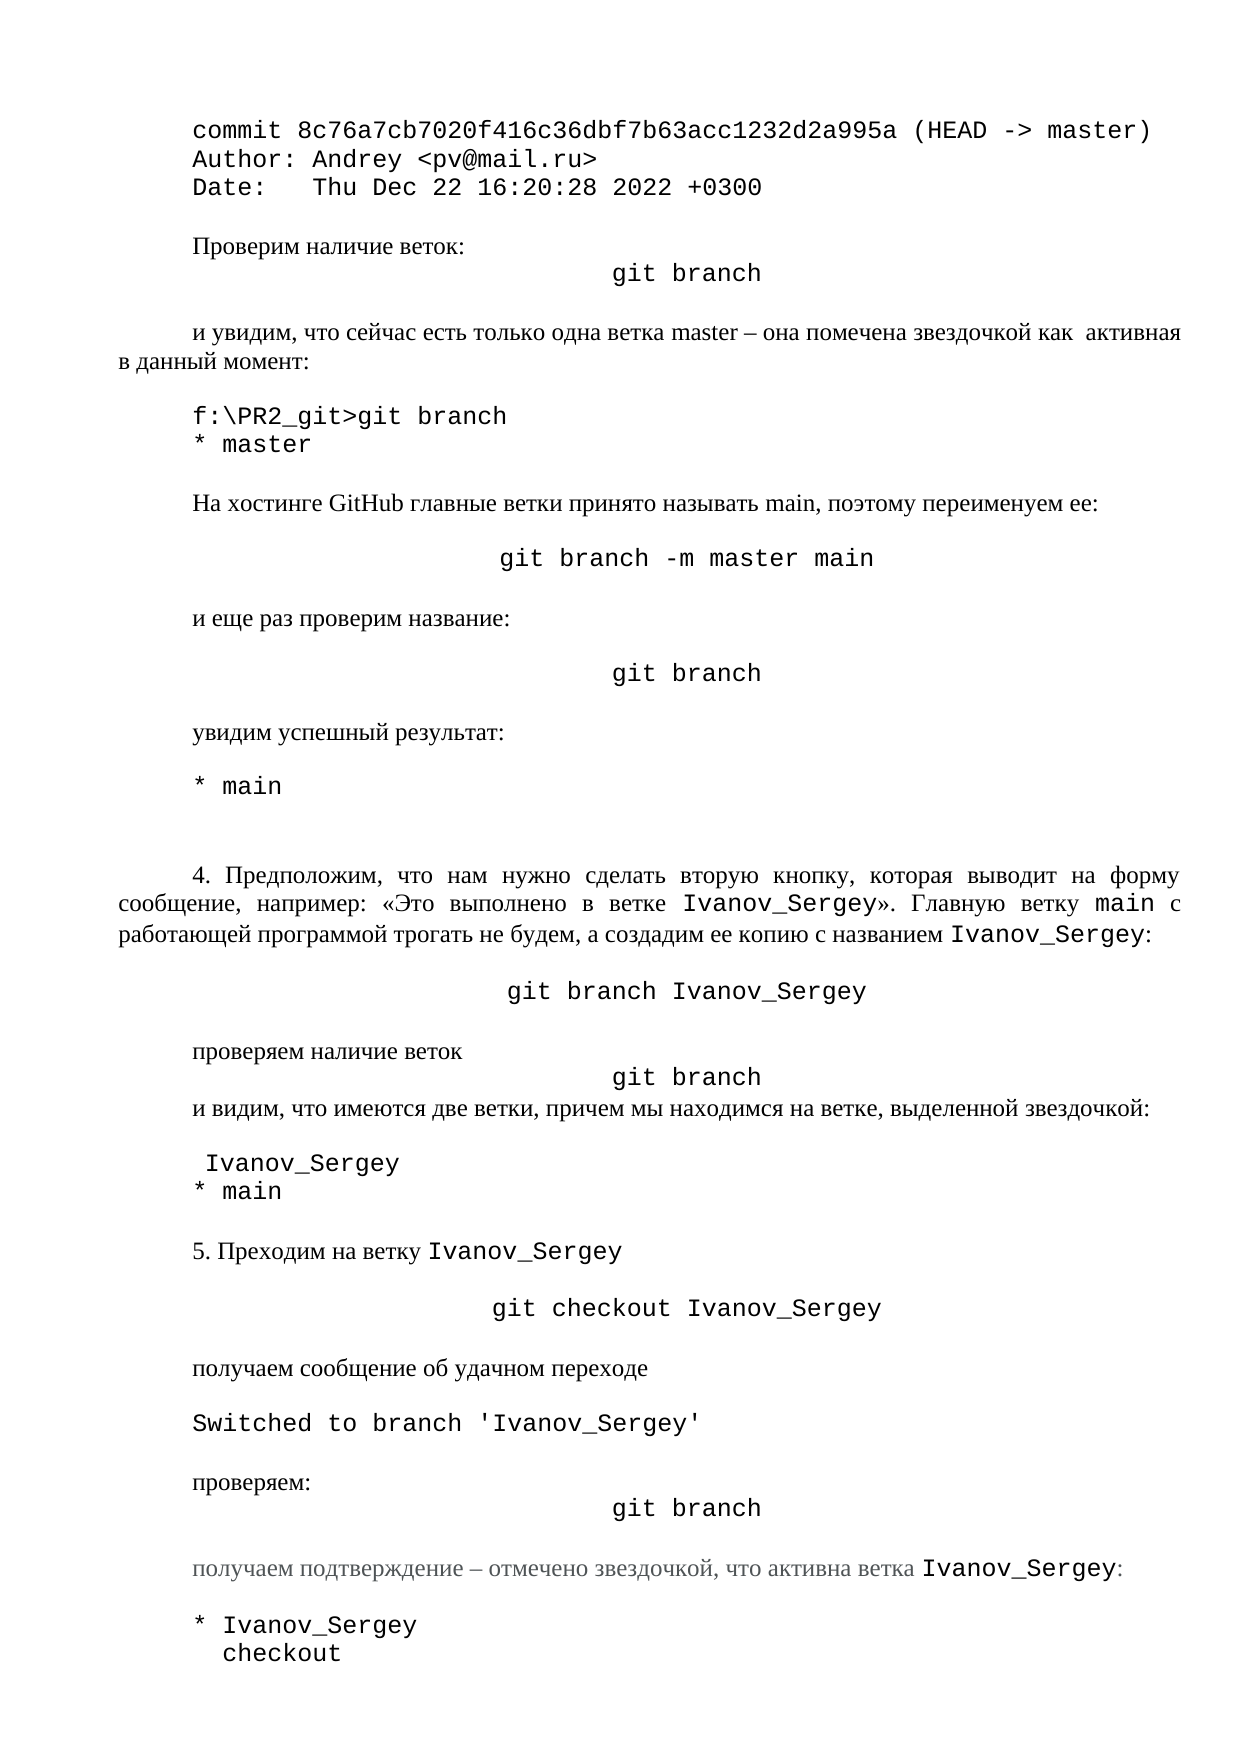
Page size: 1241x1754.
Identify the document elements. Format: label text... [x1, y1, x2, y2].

text Switched to branch 'Ivanov_Sergey' [118, 1410, 1181, 1438]
text git branch [118, 660, 1181, 688]
text Date: Thu Dec 22 16:20:28 2022 +0300 [118, 175, 1181, 203]
text и еще раз проверим название: [118, 603, 1181, 631]
text git branch [118, 260, 1181, 288]
text Author: Andrey <pv@mail.ru> [118, 146, 1181, 175]
text git branch [118, 1065, 1181, 1093]
text git branch Ivanov_Sergey [118, 979, 1181, 1007]
text и увидим, что сейчас есть только одна ветка master – она помечена звездочкой как активная в данный момент: [118, 317, 1181, 375]
text * master [118, 432, 1181, 460]
text * main [118, 1179, 1181, 1207]
text * main [118, 774, 1181, 802]
text Ivanov_Sergey [118, 1151, 1181, 1179]
text получаем подтверждение – отмечено звездочкой, что активна ветка Ivanov_Sergey: [118, 1553, 1181, 1584]
text и видим, что имеются две ветки, причем мы находимся на ветке, выделенной звездочкой: [118, 1093, 1181, 1122]
text Проверим наличие веток: [118, 231, 1181, 260]
text * Ivanov_Sergey [118, 1613, 1181, 1641]
text проверяем наличие веток [118, 1036, 1181, 1065]
text git checkout Ivanov_Sergey [118, 1296, 1181, 1324]
text git branch -m master main [118, 546, 1181, 574]
text git branch [118, 1496, 1181, 1524]
text получаем сообщение об удачном переходе [118, 1353, 1181, 1381]
text На хостинге GitHub главные ветки принято называть main, поэтому переименуем ее: [118, 488, 1181, 517]
text commit 8c76a7cb7020f416c36dbf7b63acc1232d2a995a (HEAD -> master) [118, 118, 1181, 146]
text проверяем: [118, 1467, 1181, 1496]
text checkout [118, 1641, 1181, 1669]
text увидим успешный результат: [118, 717, 1181, 746]
text 4. Предположим, что нам нужно сделать вторую кнопку, которая выводит на форму сообщение, например: «Это выполнено в ветке Ivanov_Sergey». Главную ветку main с работающей программой трогать не будем, а создадим ее копию с названием Ivanov_Sergey: [118, 860, 1181, 950]
text f:\PR2_git>git branch [118, 403, 1181, 432]
text 5. Преходим на ветку Ivanov_Sergey [118, 1236, 1181, 1267]
